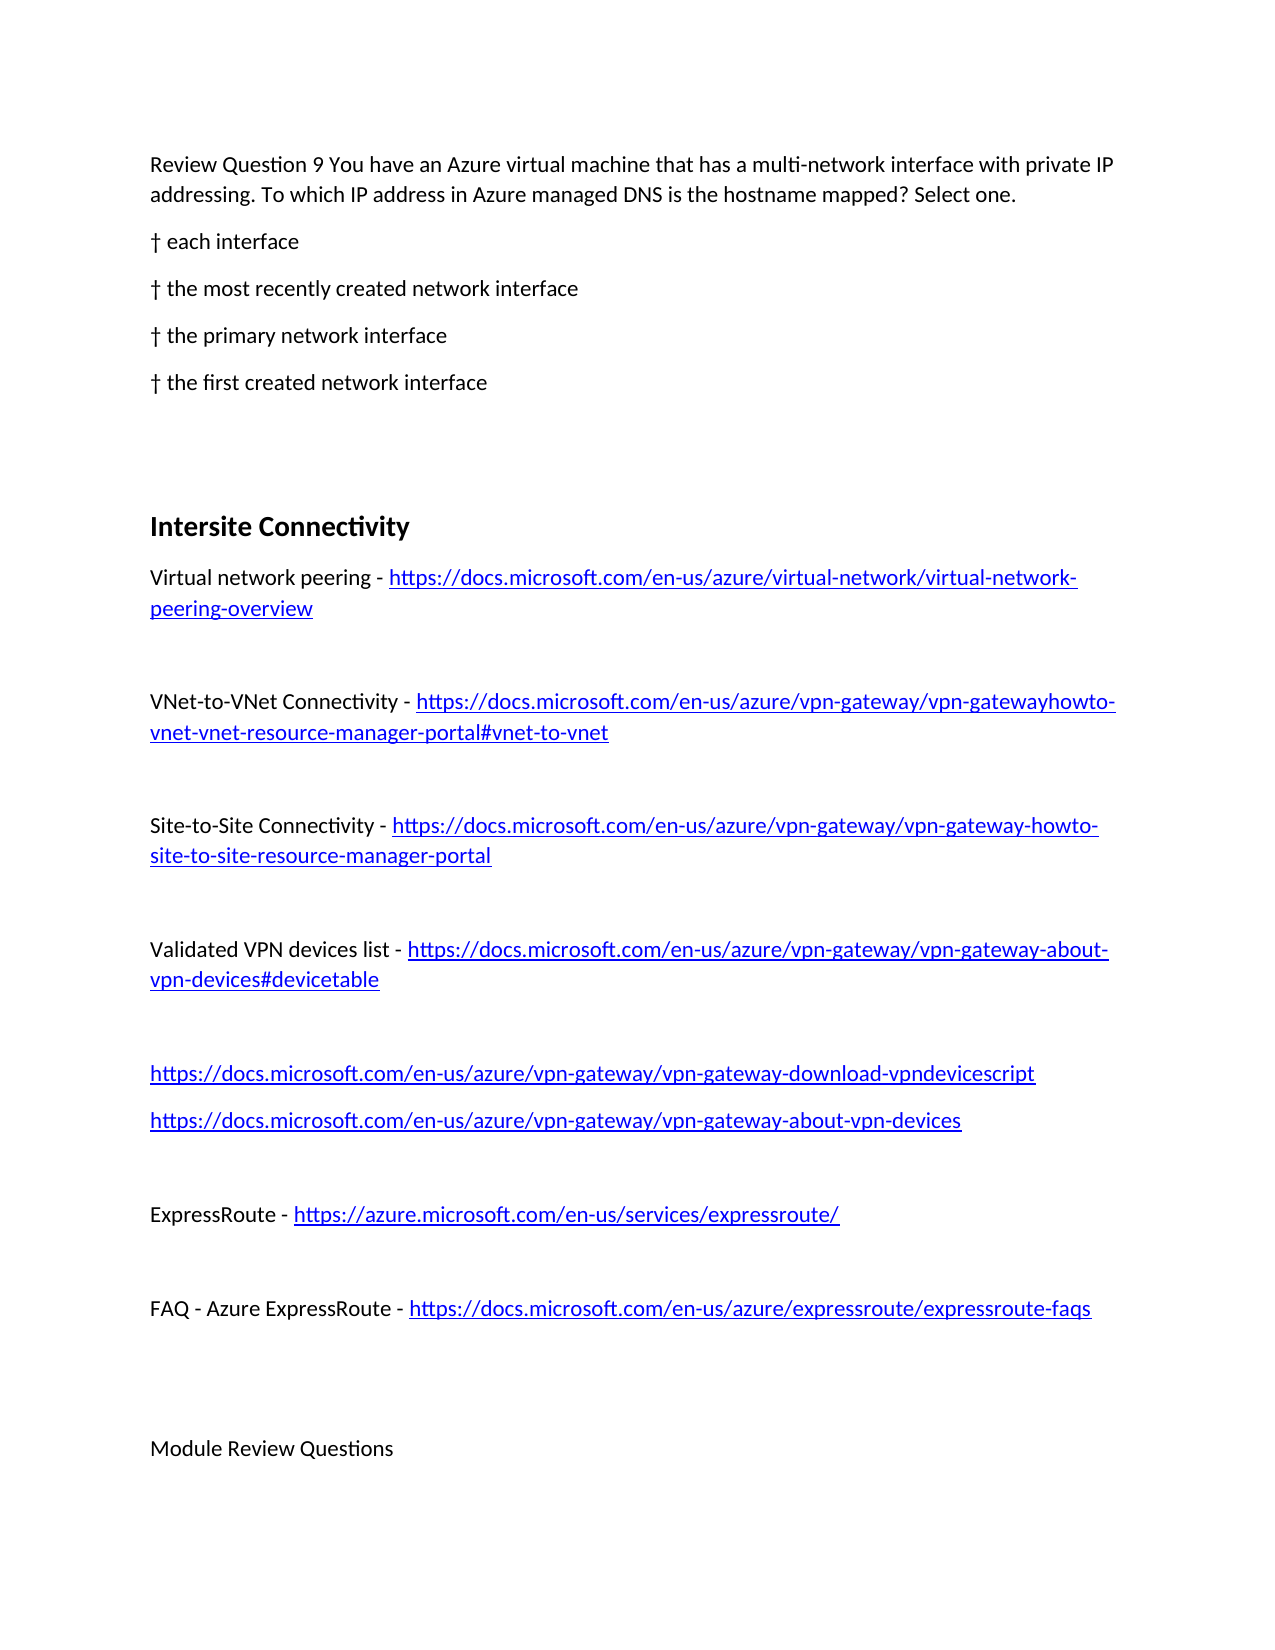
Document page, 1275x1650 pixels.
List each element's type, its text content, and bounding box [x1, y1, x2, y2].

text † the primary network interface [150, 321, 1125, 349]
text ExpressRoute - https://azure.microsoft.com/en-us/services/expressroute/ [150, 1200, 1125, 1228]
text Intersite Connectivity [150, 508, 1125, 544]
text † each interface [150, 227, 1125, 255]
text https://docs.microsoft.com/en-us/azure/vpn-gateway/vpn-gateway-about-vpn-devices [150, 1106, 1125, 1134]
text Virtual network peering - https://docs.microsoft.com/en-us/azure/virtual-network/virtual-network-peering-overview [150, 563, 1125, 622]
text https://docs.microsoft.com/en-us/azure/vpn-gateway/vpn-gateway-download-vpndevicescript [150, 1059, 1125, 1087]
text VNet-to-VNet Connectivity - https://docs.microsoft.com/en-us/azure/vpn-gateway/vpn-gatewayhowto-vnet-vnet-resource-manager-portal#vnet-to-vnet [150, 687, 1125, 746]
text † the most recently created network interface [150, 274, 1125, 302]
text Review Question 9 You have an Azure virtual machine that has a multi-network interface with private IP addressing. To which IP address in Azure managed DNS is the hostname mapped? Select one. [150, 150, 1125, 208]
text Validated VPN devices list - https://docs.microsoft.com/en-us/azure/vpn-gateway/vpn-gateway-about-vpn-devices#devicetable [150, 935, 1125, 993]
text FAQ - Azure ExpressRoute - https://docs.microsoft.com/en-us/azure/expressroute/expressroute-faqs [150, 1294, 1125, 1322]
text Site-to-Site Connectivity - https://docs.microsoft.com/en-us/azure/vpn-gateway/vpn-gateway-howto-site-to-site-resource-manager-portal [150, 811, 1125, 869]
text † the first created network interface [150, 368, 1125, 396]
text Module Review Questions [150, 1434, 1125, 1462]
